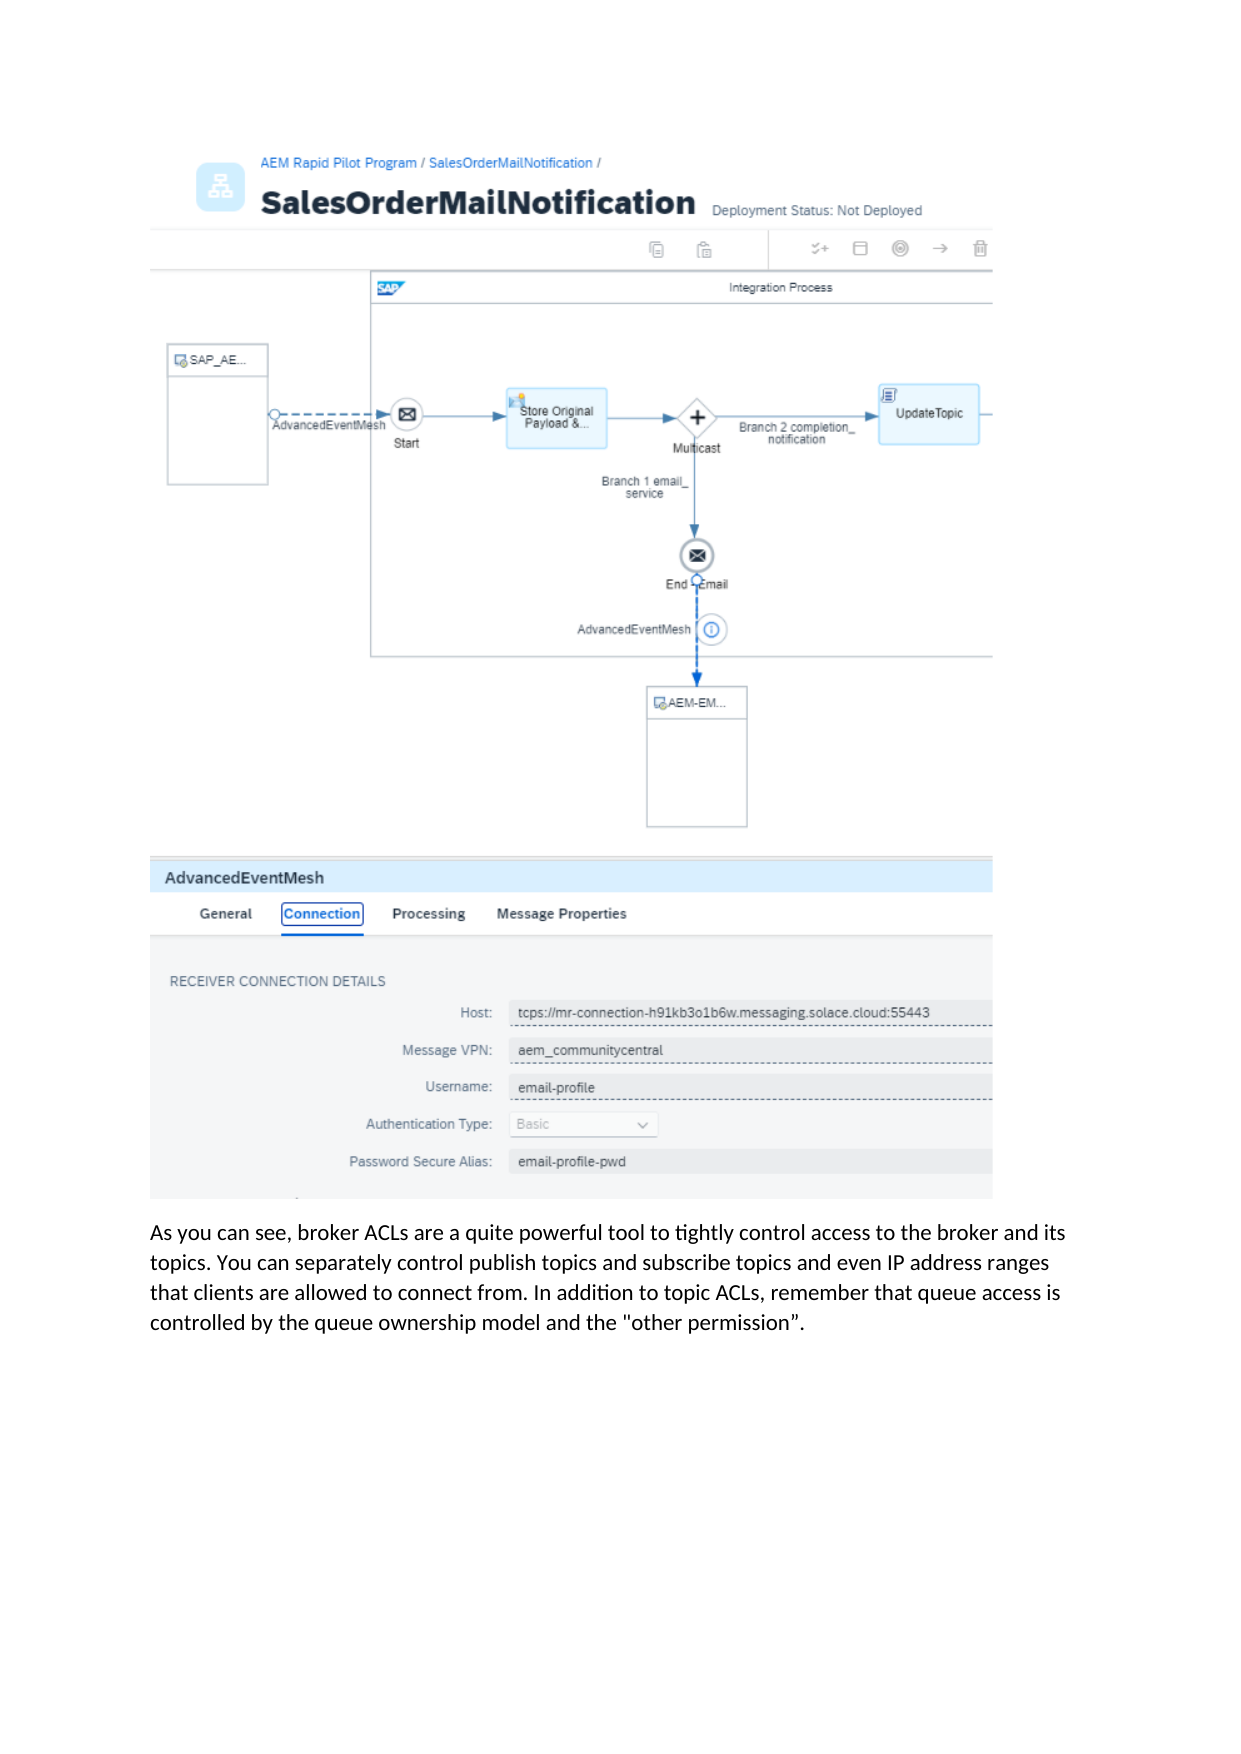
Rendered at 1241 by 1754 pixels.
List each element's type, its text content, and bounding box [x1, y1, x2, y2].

text As you can see, broker ACLs are a quite powerful tool to tightly control access to the broker and its topics. You can separately control publish topics and subscribe topics and even IP address ranges that clients are allowed to connect from. In addition to topic ACLs, remember that queue access is controlled by the queue ownership model and the "other permission”. [150, 1218, 1090, 1336]
picture [150, 150, 993, 1199]
